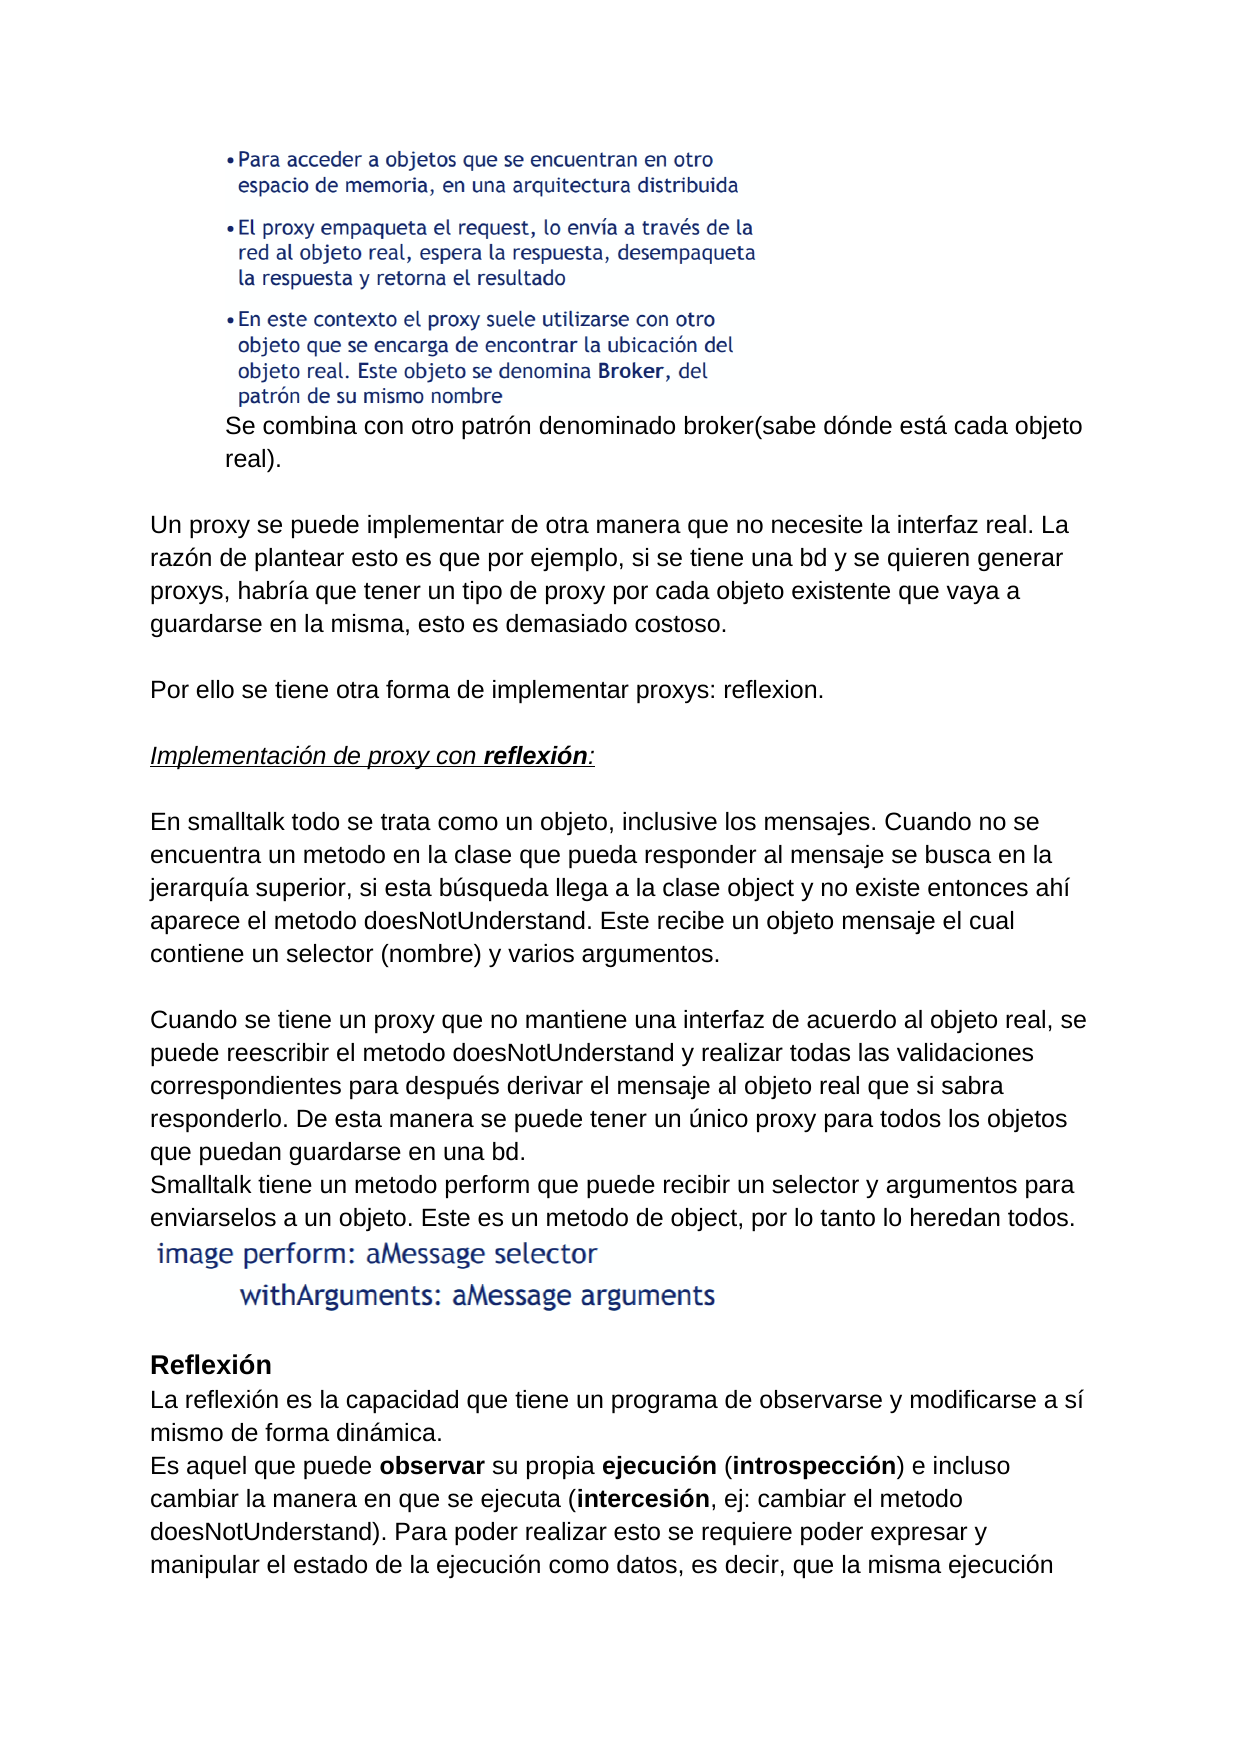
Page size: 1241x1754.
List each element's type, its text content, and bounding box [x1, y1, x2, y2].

picture [225, 150, 761, 407]
picture [150, 1236, 721, 1312]
text La reflexión es la capacidad que tiene un programa de observarse y modificarse a sí mismo de forma dinámica. [150, 1385, 1090, 1447]
text En smalltalk todo se trata como un objeto, inclusive los mensajes. Cuando no se encuentra un metodo en la clase que pueda responder al mensaje se busca en la jerarquía superior, si esta búsqueda llega a la clase object y no existe entonces ahí aparece el metodo doesNotUnderstand. Este recibe un objeto mensaje el cual contiene un selector (nombre) y varios argumentos. [150, 807, 1090, 968]
text Un proxy se puede implementar de otra manera que no necesite la interfaz real. La razón de plantear esto es que por ejemplo, si se tiene una bd y se quieren generar proxys, habría que tener un tipo de proxy por cada objeto existente que vaya a guardarse en la misma, esto es demasiado costoso. [150, 510, 1090, 638]
text Smalltalk tiene un metodo perform que puede recibir un selector y argumentos para enviarselos a un objeto. Este es un metodo de object, por lo tanto lo heredan todos. [150, 1170, 1090, 1232]
text Implementación de proxy con reflexión: [150, 741, 1090, 770]
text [150, 1451, 1090, 1579]
text Cuando se tiene un proxy que no mantiene una interfaz de acuerdo al objeto real, se puede reescribir el metodo doesNotUnderstand y realizar todas las validaciones correspondientes para después derivar el mensaje al objeto real que si sabra responderlo. De esta manera se puede tener un único proxy para todos los objetos que puedan guardarse en una bd. [150, 1005, 1090, 1166]
text Por ello se tiene otra forma de implementar proxys: reflexion. [150, 675, 1090, 704]
text Se combina con otro patrón denominado broker(sabe dónde está cada objeto real). [225, 411, 1090, 472]
text Reflexión [150, 1349, 1090, 1380]
